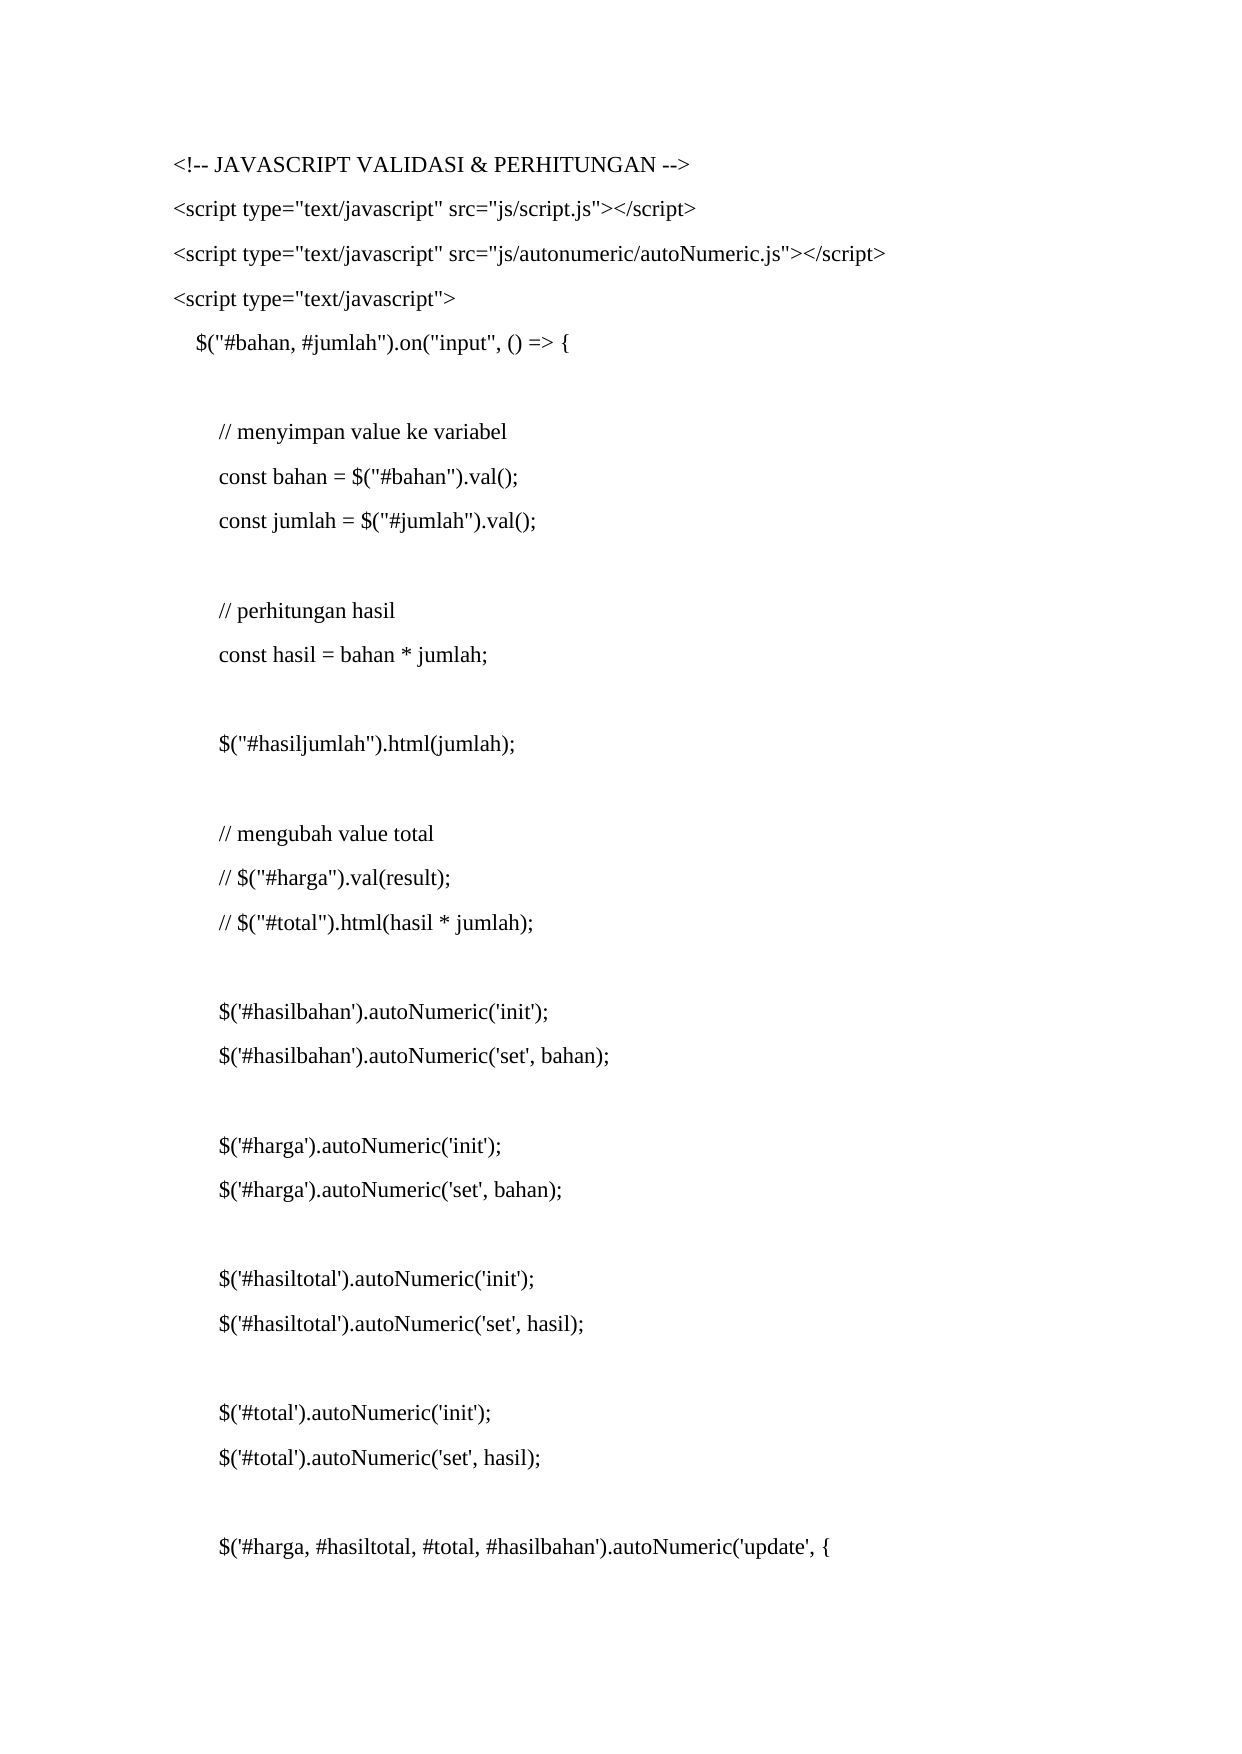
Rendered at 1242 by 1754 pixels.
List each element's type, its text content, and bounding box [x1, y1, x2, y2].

text $('#hasilbahan').autoNumeric('init'); [150, 998, 1084, 1024]
text // $("#total").html(hasil * jumlah); [150, 909, 1084, 935]
text $('#hasiltotal').autoNumeric('set', hasil); [150, 1310, 1084, 1336]
text const bahan = $("#bahan").val(); [150, 463, 1084, 489]
text $('#total').autoNumeric('set', hasil); [150, 1444, 1084, 1470]
text $("#hasiljumlah").html(jumlah); [150, 730, 1084, 757]
text $('#hasilbahan').autoNumeric('set', bahan); [150, 1042, 1084, 1069]
text // mengubah value total [150, 819, 1084, 846]
text $("#bahan, #jumlah").on("input", () => { [150, 329, 1084, 356]
text $('#harga, #hasiltotal, #total, #hasilbahan').autoNumeric('update', { [150, 1533, 1084, 1559]
text const hasil = bahan * jumlah; [150, 641, 1084, 668]
text <script type="text/javascript" src="js/autonumeric/autoNumeric.js"></script> [150, 240, 1084, 266]
text // $("#harga").val(result); [150, 864, 1084, 891]
text $('#harga').autoNumeric('set', bahan); [150, 1176, 1084, 1203]
text $('#harga').autoNumeric('init'); [150, 1132, 1084, 1158]
text // perhitungan hasil [150, 597, 1084, 623]
text const jumlah = $("#jumlah").val(); [150, 507, 1084, 534]
text <script type="text/javascript"> [150, 284, 1084, 311]
text <script type="text/javascript" src="js/script.js"></script> [150, 195, 1084, 222]
text $('#hasiltotal').autoNumeric('init'); [150, 1265, 1084, 1292]
text $('#total').autoNumeric('init'); [150, 1399, 1084, 1426]
text // menyimpan value ke variabel [150, 418, 1084, 445]
text <!-- JAVASCRIPT VALIDASI & PERHITUNGAN --> [150, 151, 1084, 177]
